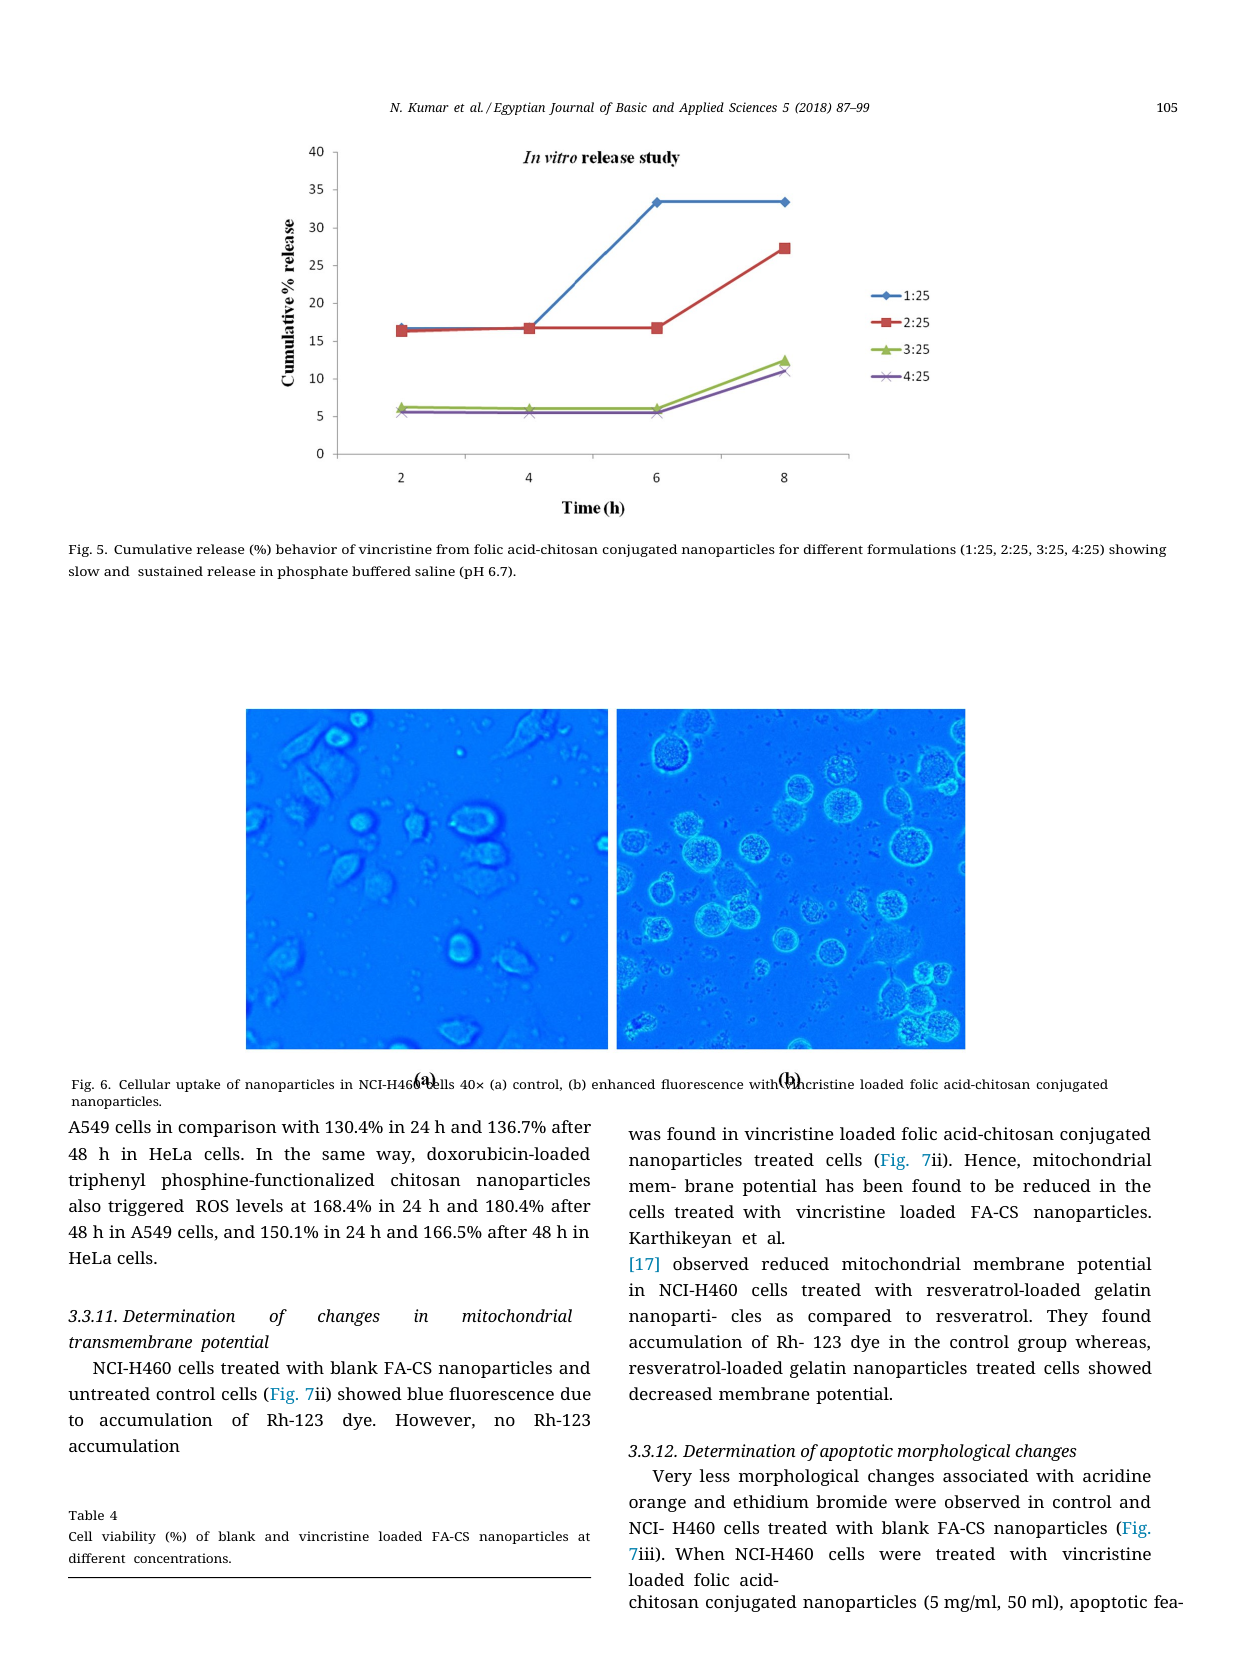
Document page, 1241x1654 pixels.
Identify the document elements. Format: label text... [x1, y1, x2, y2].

picture [958, 755, 966, 777]
text [17] observed reduced mitochondrial membrane potential in NCI-H460 cells treated with resveratrol-loaded gelatin nanoparti- cles as compared to resveratrol. They found accumulation of Rh- 123 dye in the control group whereas, resveratrol-loaded gelatin nanoparticles treated cells showed decreased membrane potential. [628, 1252, 1152, 1405]
text Cell viability (%) of blank and vincristine loaded FA-CS nanoparticles at different concentrations. [68, 1528, 591, 1567]
text Very less morphological changes associated with acridine orange and ethidium bromide were observed in control and NCI- H460 cells treated with blank FA-CS nanoparticles (Fig. 7iii). When NCI-H460 cells were treated with vincristine loaded folic acid- [628, 1465, 1152, 1592]
text Table 4 [68, 1507, 595, 1524]
picture [1137, 1530, 1144, 1538]
text Fig. 6. Cellular uptake of nanoparticles in NCI-H460 cells 40× (a) control, (b) enhanced fluorescence with vincristine loaded folic acid-chitosan conjugated nanoparticles. [71, 1076, 1188, 1110]
text NCI-H460 cells treated with blank FA-CS nanoparticles and untreated control cells (Fig. 7ii) showed blue fluorescence due to accumulation of Rh-123 dye. However, no Rh-123 accumulation [68, 1357, 591, 1457]
picture [245, 708, 966, 1076]
picture [280, 145, 931, 518]
text Fig. 5. Cumulative release (%) behavior of vincristine from folic acid-chitosan conjugated nanoparticles for different formulations (1:25, 2:25, 3:25, 4:25) showing slow and sustained release in phosphate buffered saline (pH 6.7). [68, 541, 1188, 580]
list Determination of changes in mitochondrial transmembrane potential [68, 1304, 572, 1353]
text chitosan conjugated nanoparticles (5 mg/ml, 50 ml), apoptotic fea- [628, 1595, 1188, 1612]
text was found in vincristine loaded folic acid-chitosan conjugated nanoparticles treated cells (Fig. 7ii). Hence, mitochondrial mem- brane potential has been found to be reduced in the cells treated with vincristine loaded FA-CS nanoparticles. Karthikeyan et al. [628, 1122, 1152, 1249]
text A549 cells in comparison with 130.4% in 24 h and 136.7% after 48 h in HeLa cells. In the same way, doxorubicin-loaded triphenyl phosphine-functionalized chitosan nanoparticles also triggered ROS levels at 168.4% in 24 h and 180.4% after 48 h in A549 cells, and 150.1% in 24 h and 166.5% after 48 h in HeLa cells. [68, 1116, 591, 1269]
list Determination of apoptotic morphological changes [628, 1439, 1188, 1462]
